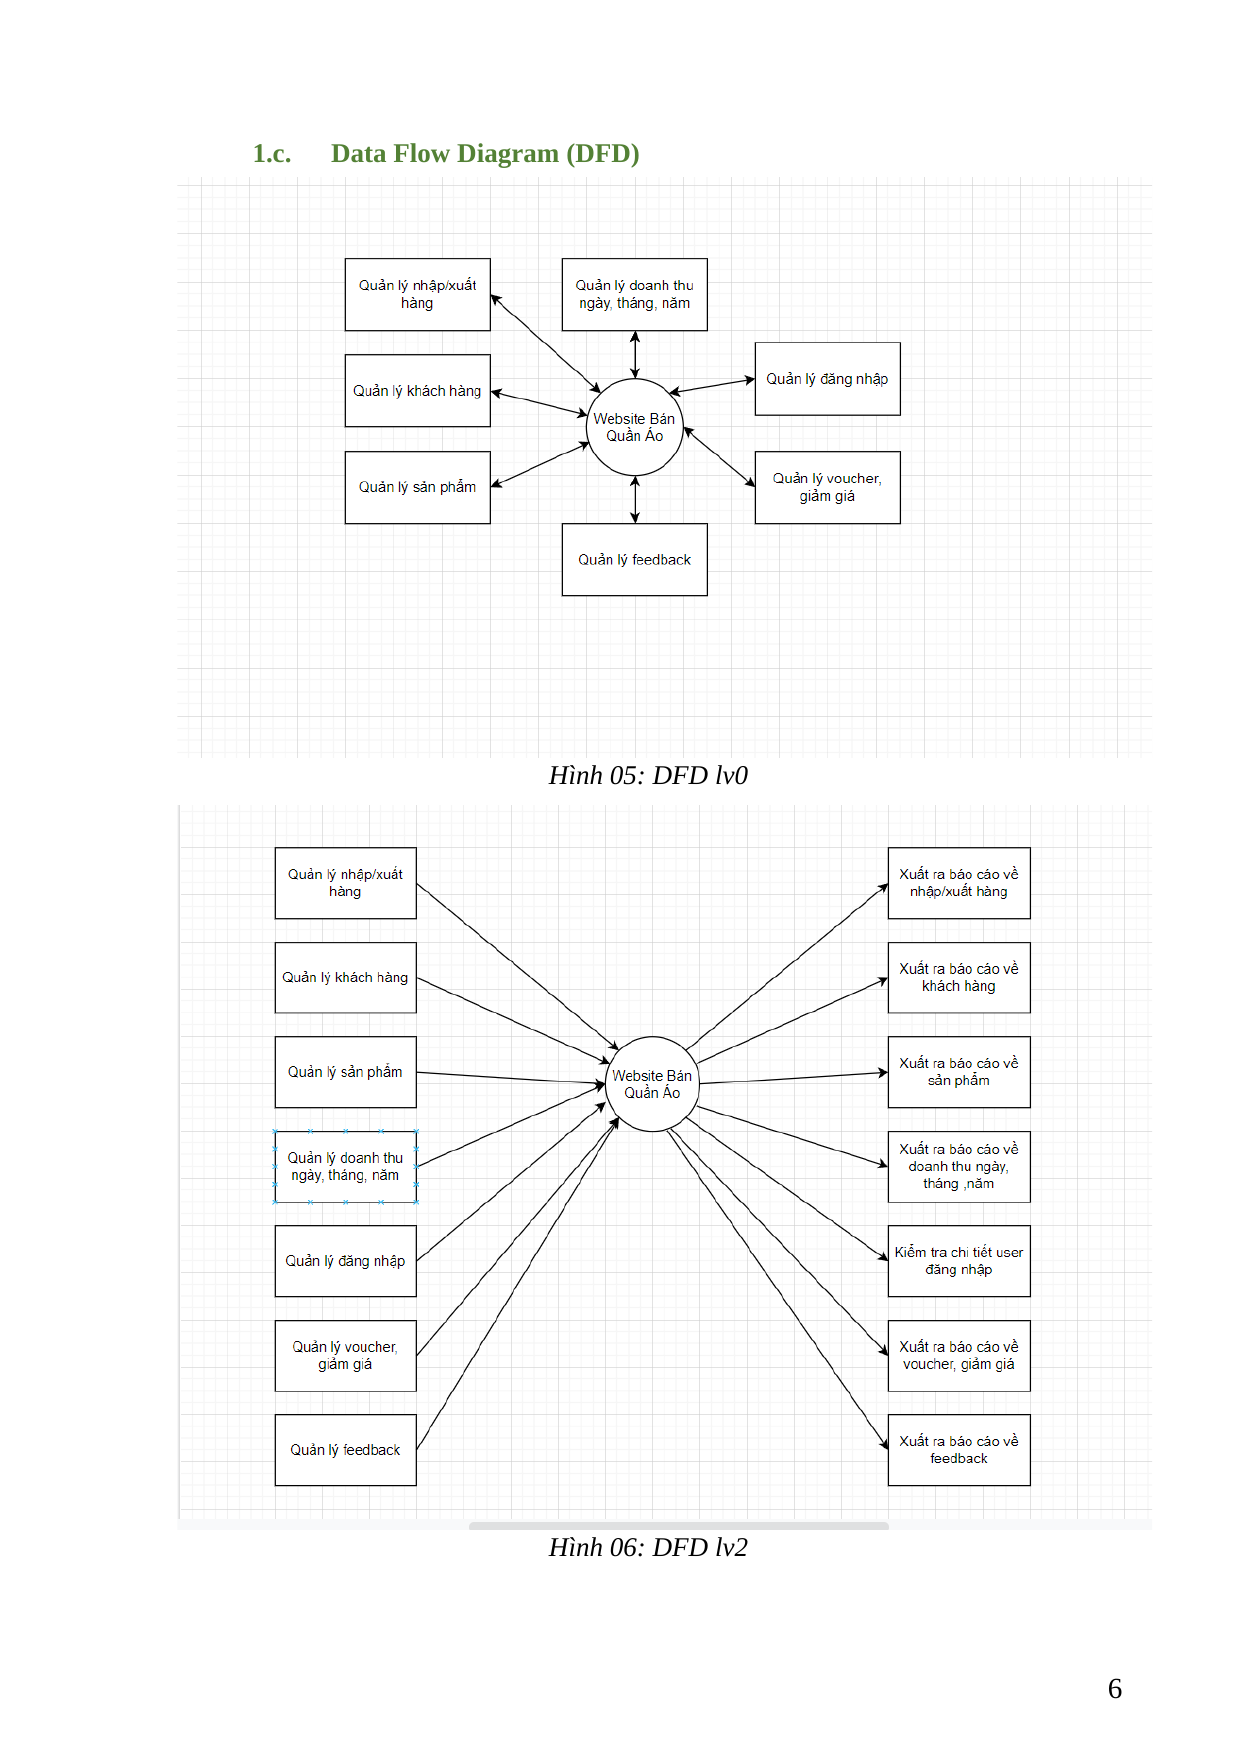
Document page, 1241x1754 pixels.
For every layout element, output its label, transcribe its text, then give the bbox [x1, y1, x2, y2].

text Hình 05: DFD lv0 [177, 759, 1122, 790]
picture [177, 805, 1153, 1530]
picture [177, 177, 1153, 758]
list Data Flow Diagram (DFD) [252, 137, 1122, 169]
text Hình 06: DFD lv2 [177, 1531, 1122, 1562]
